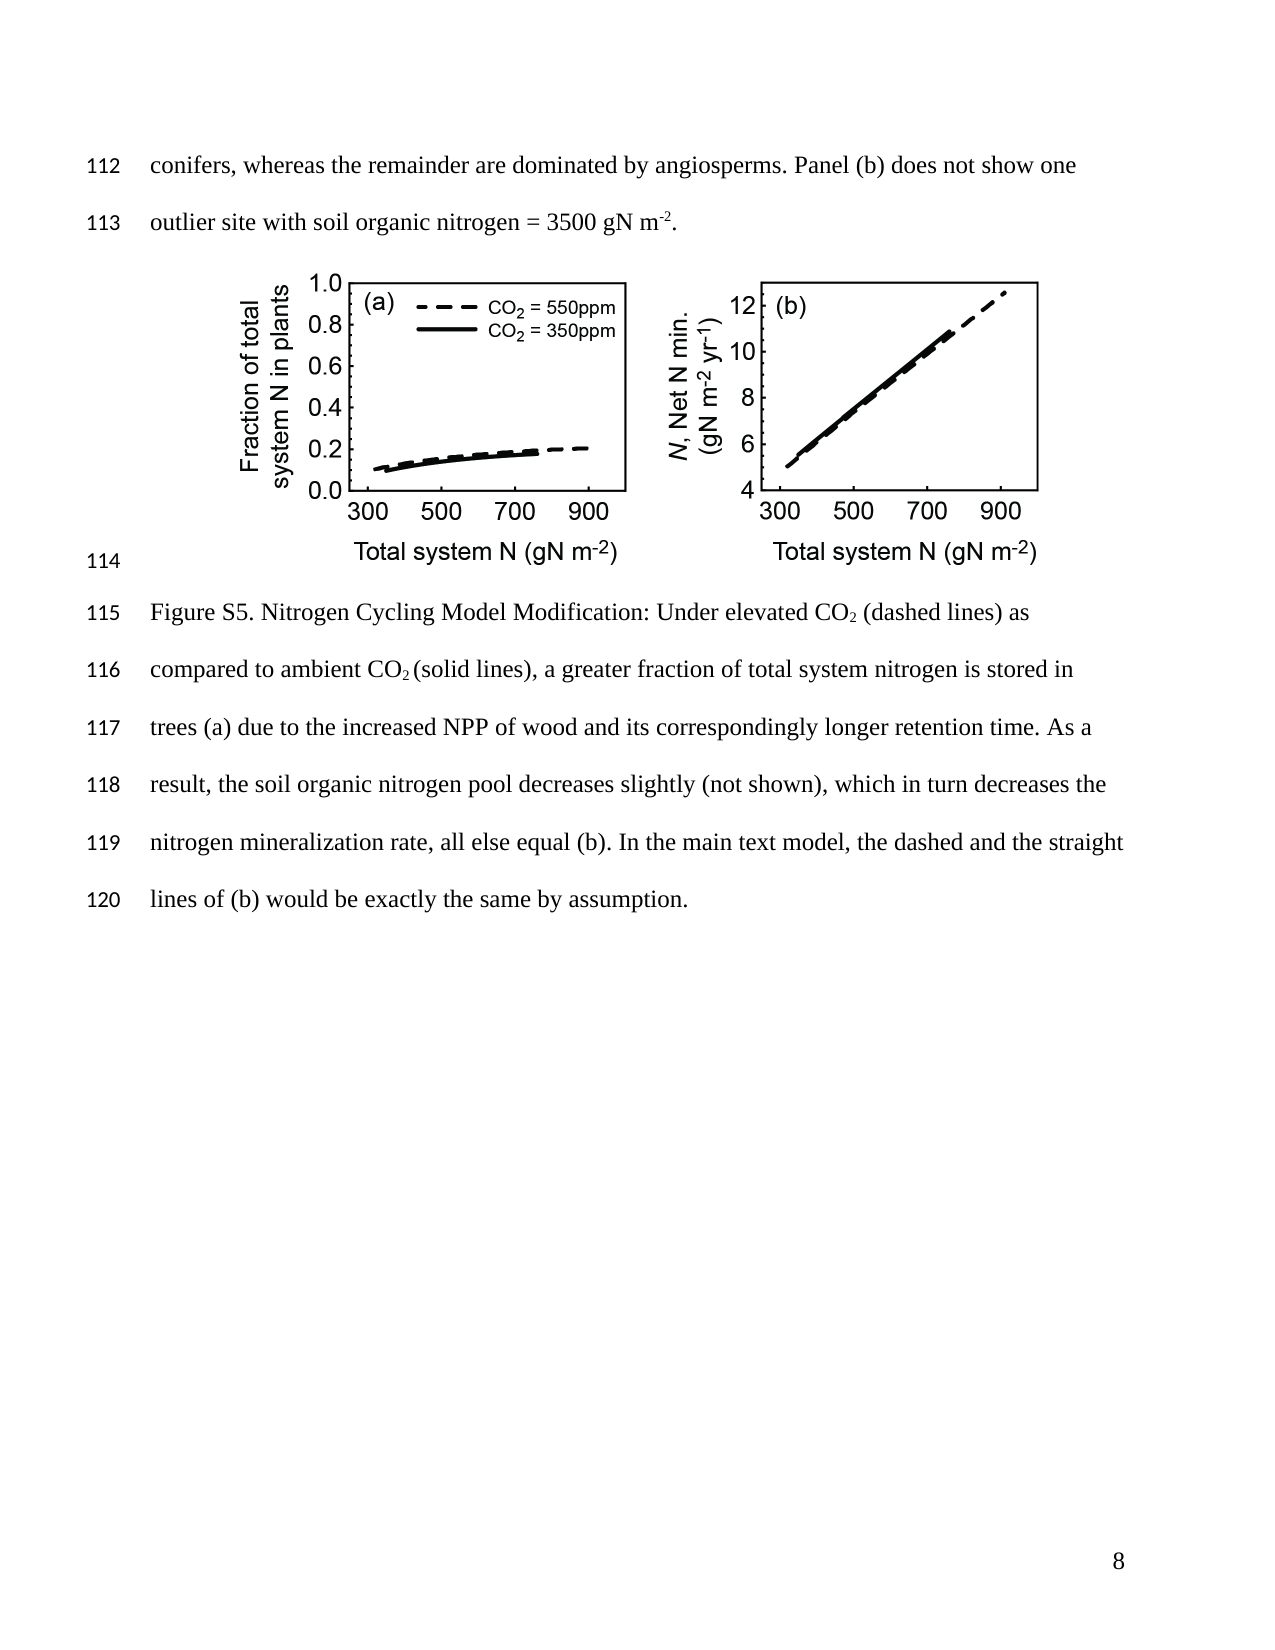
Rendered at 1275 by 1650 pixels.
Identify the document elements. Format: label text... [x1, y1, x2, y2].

text Figure S5. Nitrogen Cycling Model Modification: Under elevated CO2 (dashed lines) as compared to ambient CO2 (solid lines), a greater fraction of total system nitrogen is stored in trees (a) due to the increased NPP of wood and its correspondingly longer retention time. As a result, the soil organic nitrogen pool decreases slightly (not shown), which in turn decreases the nitrogen mineralization rate, all else equal (b). In the main text model, the dashed and the straight lines of (b) would be exactly the same by assumption. [150, 597, 1125, 913]
picture [236, 265, 1039, 568]
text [150, 150, 1125, 236]
